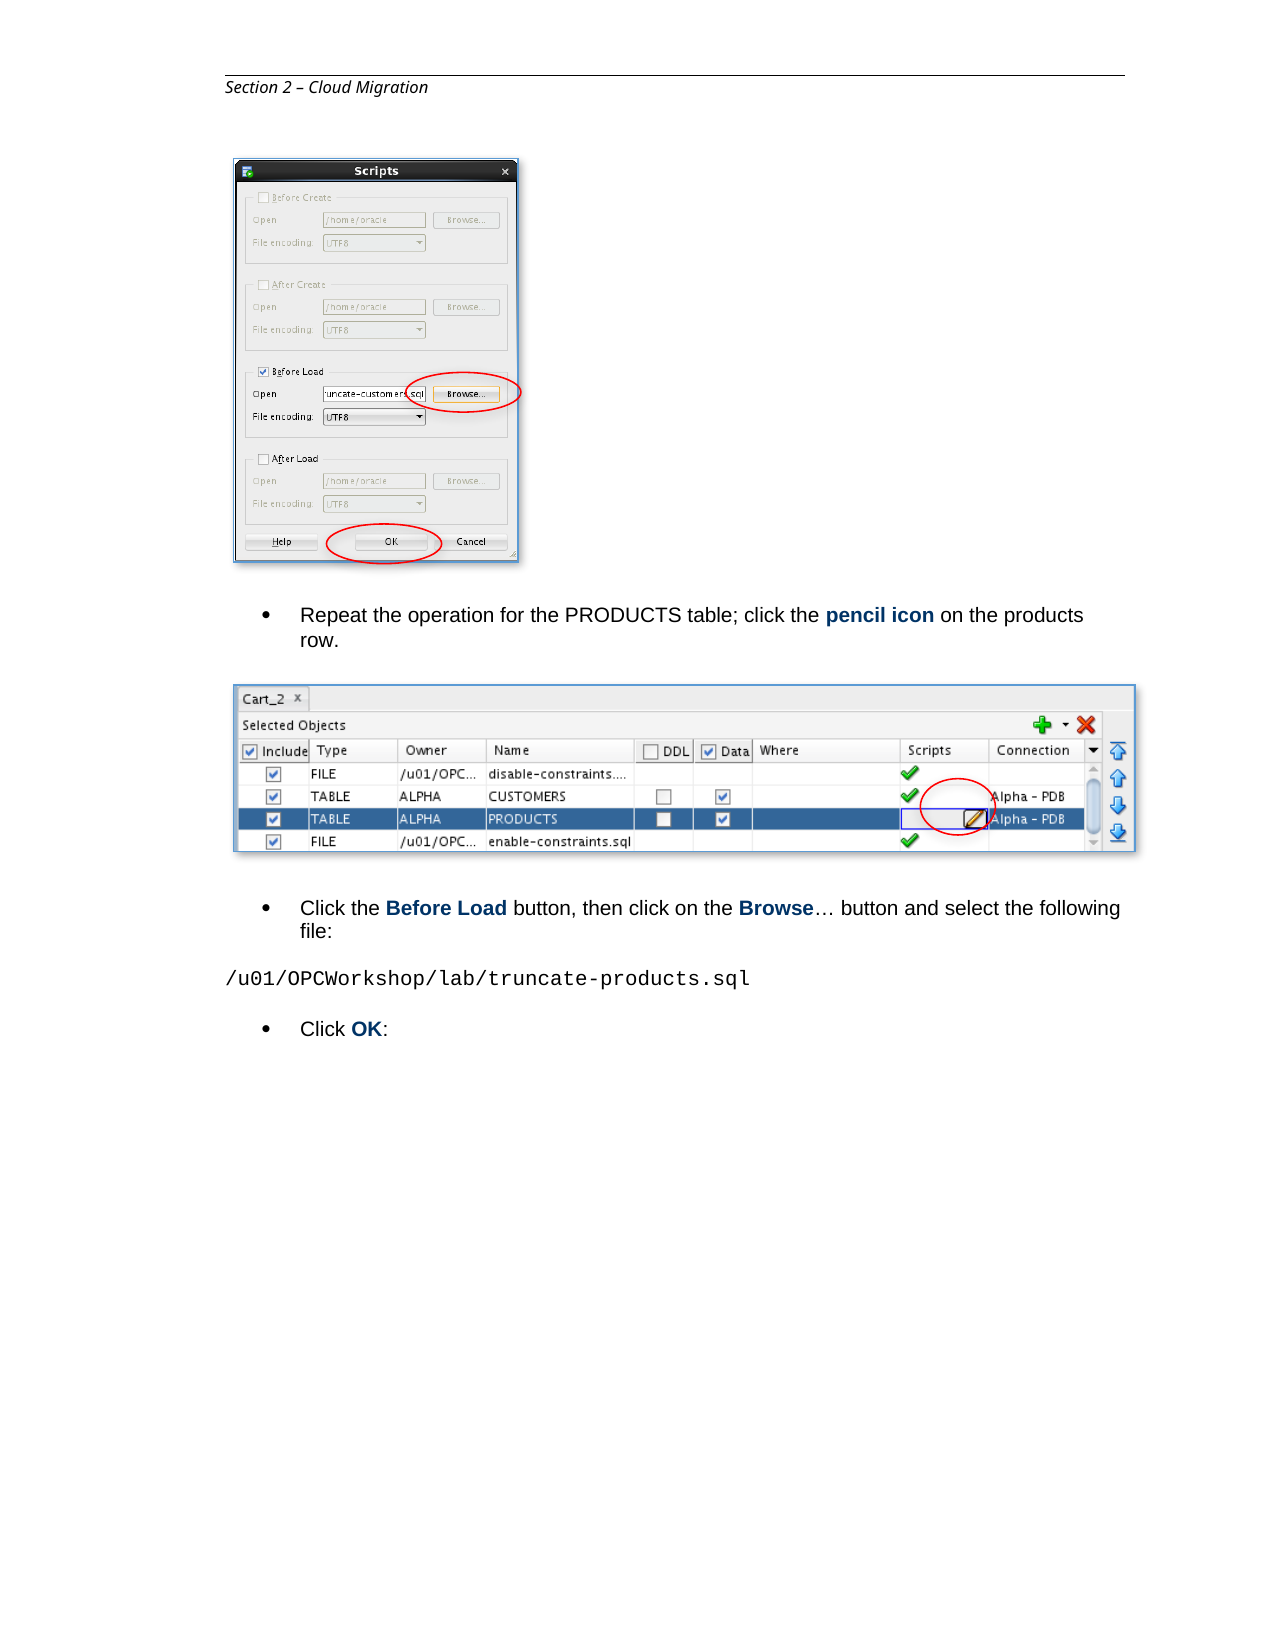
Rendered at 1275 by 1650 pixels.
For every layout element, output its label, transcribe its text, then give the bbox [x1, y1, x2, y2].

text /u01/OPCWorkshop/lab/truncate-products.sql [225, 968, 1125, 992]
list Repeat the operation for the PRODUCTS table; click the pencil icon on the products row. [262, 603, 1125, 651]
picture [234, 686, 1134, 851]
list Click OK: [262, 1017, 1125, 1041]
picture [234, 159, 517, 561]
list Click the Before Load button, then click on the Browse… button and select the following file: [262, 895, 1125, 943]
picture [328, 525, 440, 561]
picture [407, 374, 517, 411]
